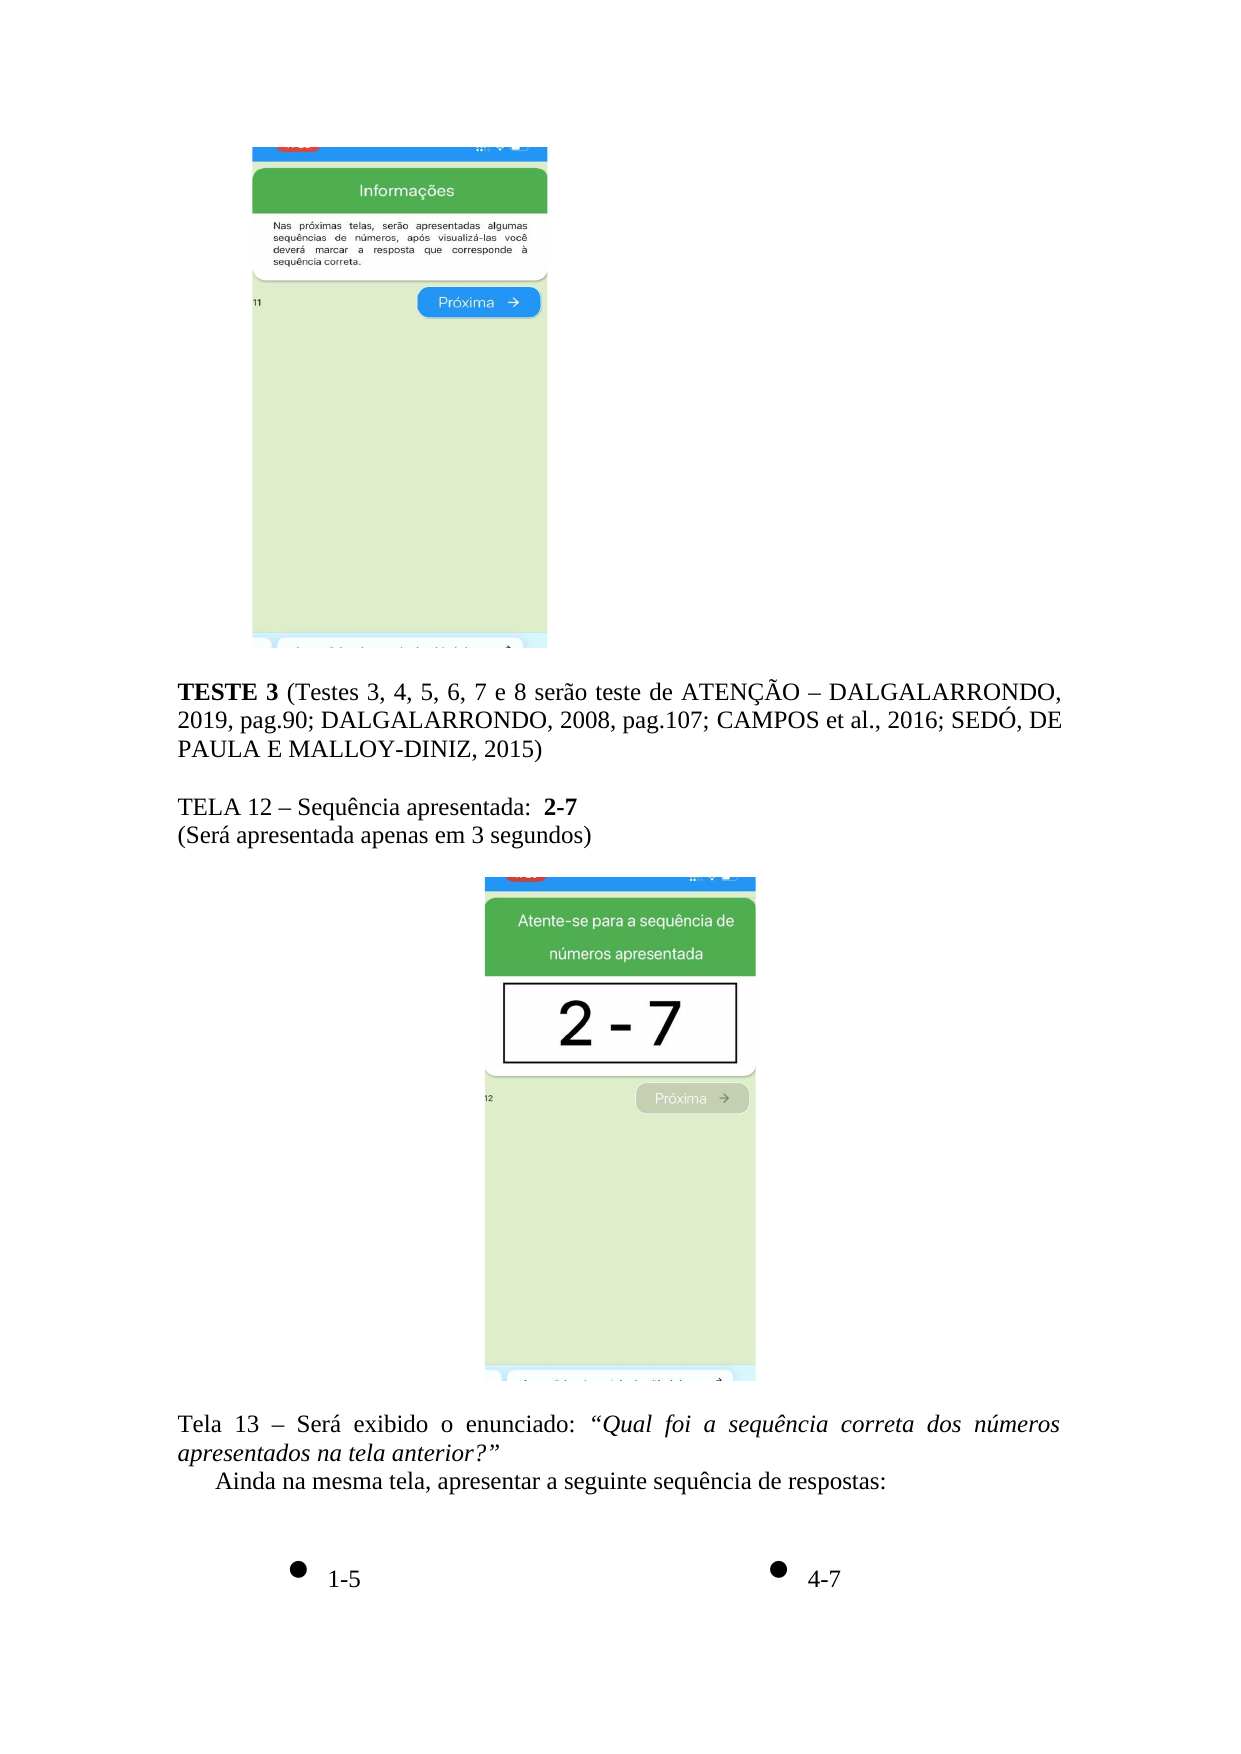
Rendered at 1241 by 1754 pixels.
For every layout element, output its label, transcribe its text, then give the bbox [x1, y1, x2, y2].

text (Será apresentada apenas em 3 segundos) [177, 820, 1063, 849]
list 4-7 [770, 1553, 1063, 1598]
picture [252, 147, 548, 648]
picture [484, 877, 756, 1381]
text Tela 13 – Será exibido o enunciado: “Qual foi a sequência correta dos números apresentados na tela anterior?” [177, 1409, 1063, 1466]
text Ainda na mesma tela, apresentar a seguinte sequência de respostas: [215, 1466, 1063, 1495]
list 1-5 [290, 1553, 583, 1598]
text TESTE 3 (Testes 3, 4, 5, 6, 7 e 8 serão teste de ATENÇÃO – DALGALARRONDO, 2019, pag.90; DALGALARRONDO, 2008, pag.107; CAMPOS et al., 2016; SEDÓ, DE PAULA E MALLOY-DINIZ, 2015) [177, 677, 1063, 763]
text TELA 12 – Sequência apresentada: 2-7 [177, 792, 1063, 820]
